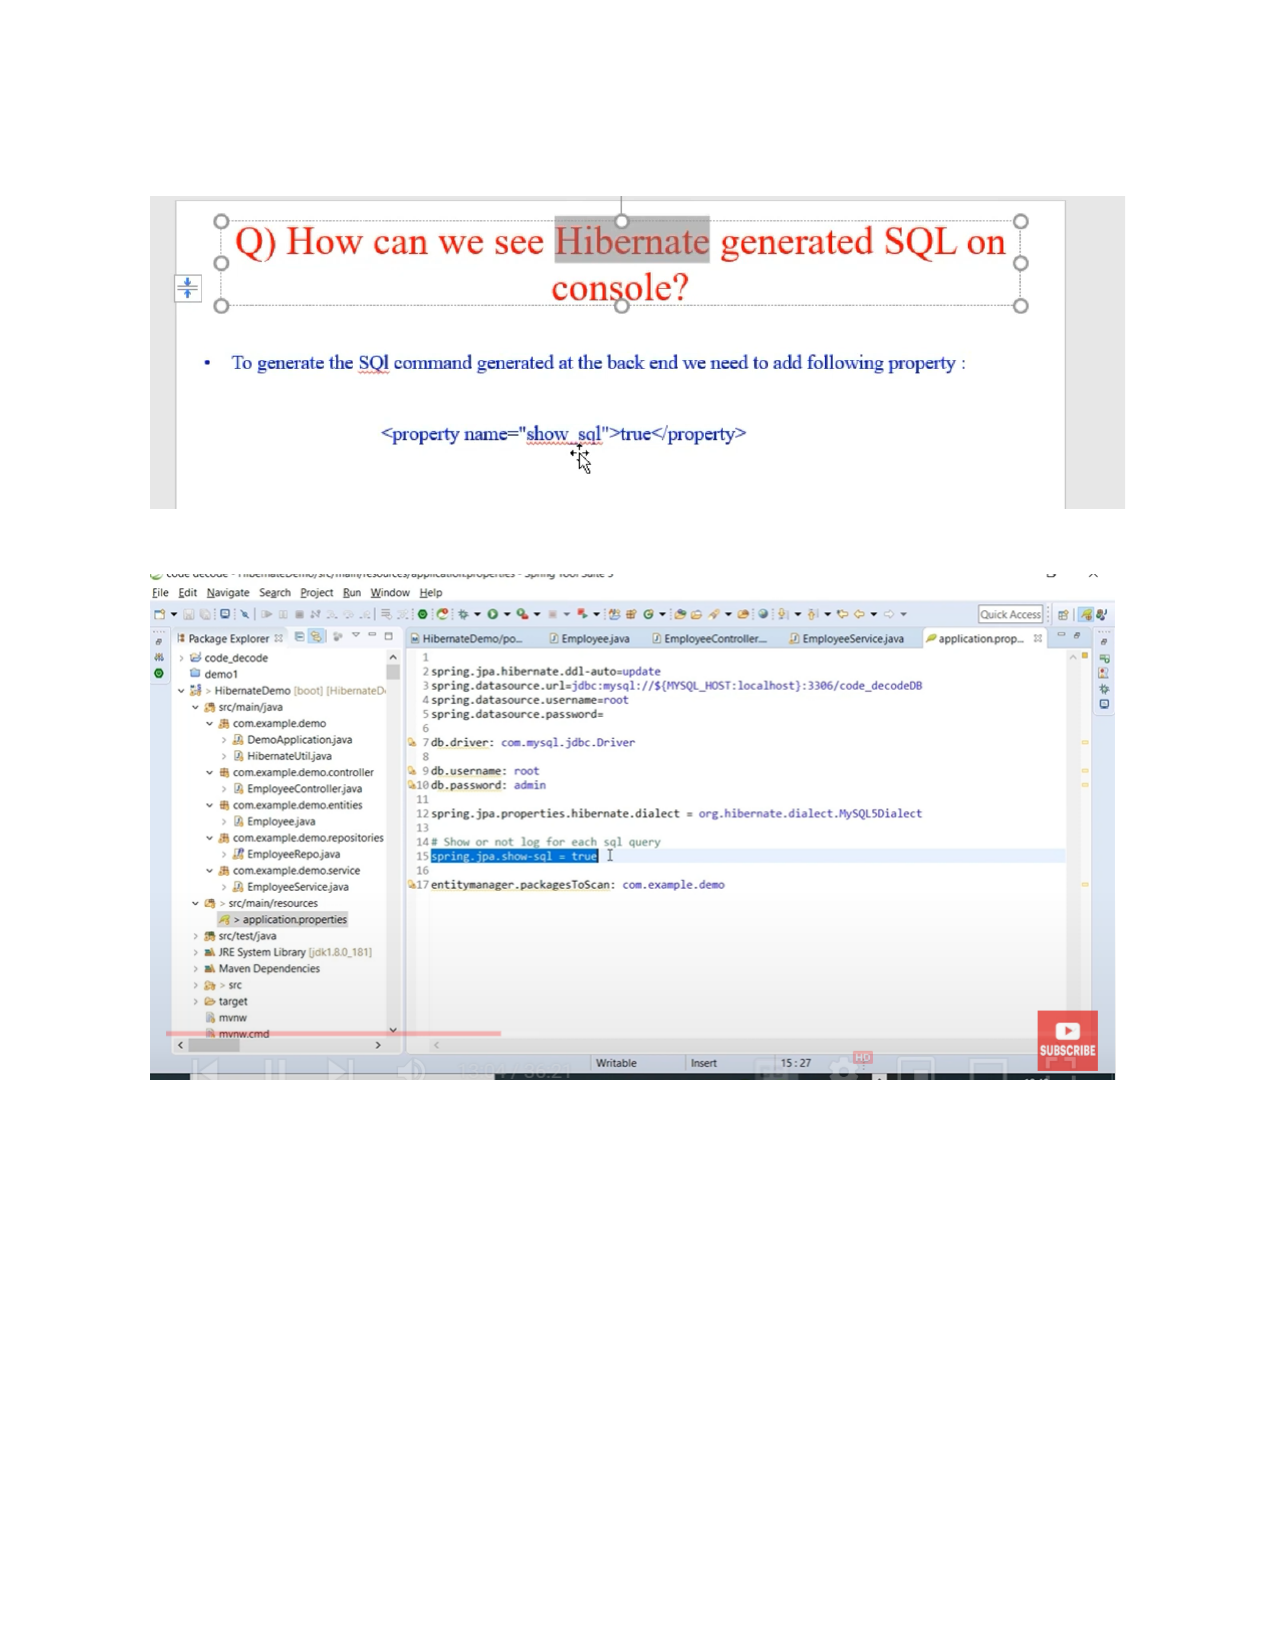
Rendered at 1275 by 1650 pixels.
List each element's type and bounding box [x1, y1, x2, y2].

picture [150, 196, 1125, 509]
picture [150, 574, 1125, 1080]
